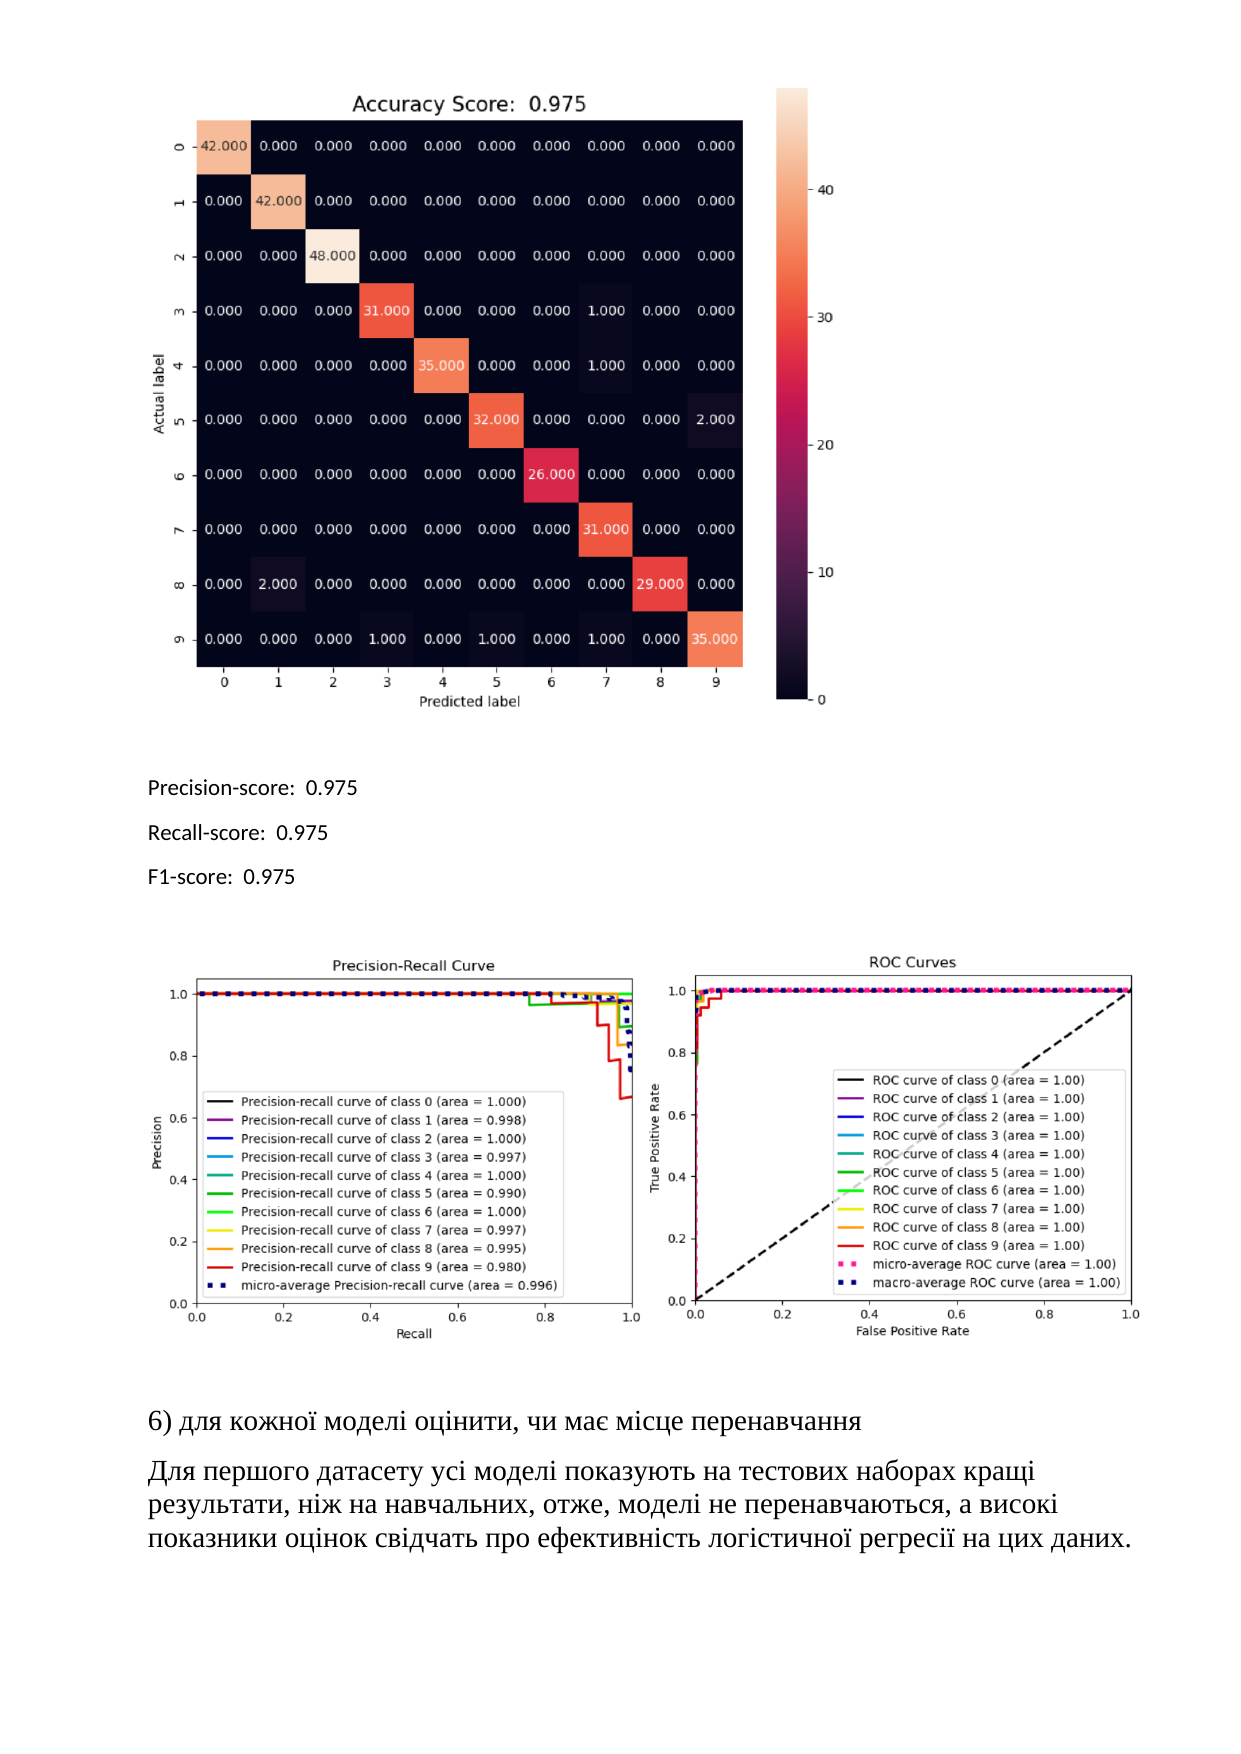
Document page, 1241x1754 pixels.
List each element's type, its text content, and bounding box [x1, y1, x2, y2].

text F1-score: 0.975 [148, 862, 1152, 891]
text Recall-score: 0.975 [148, 818, 1152, 846]
picture [147, 951, 1142, 1342]
picture [147, 88, 837, 712]
text Precision-score: 0.975 [148, 773, 1152, 801]
text Для першого датасету усі моделі показують на тестових наборах кращі результати, ніж на навчальних, отже, моделі не перенавчаються, а високі показники оцінок свідчать про ефективність логістичної регресії на цих даних. [148, 1453, 1152, 1553]
text 6) для кожної моделі оцінити, чи має місце перенавчання [148, 1403, 1152, 1436]
